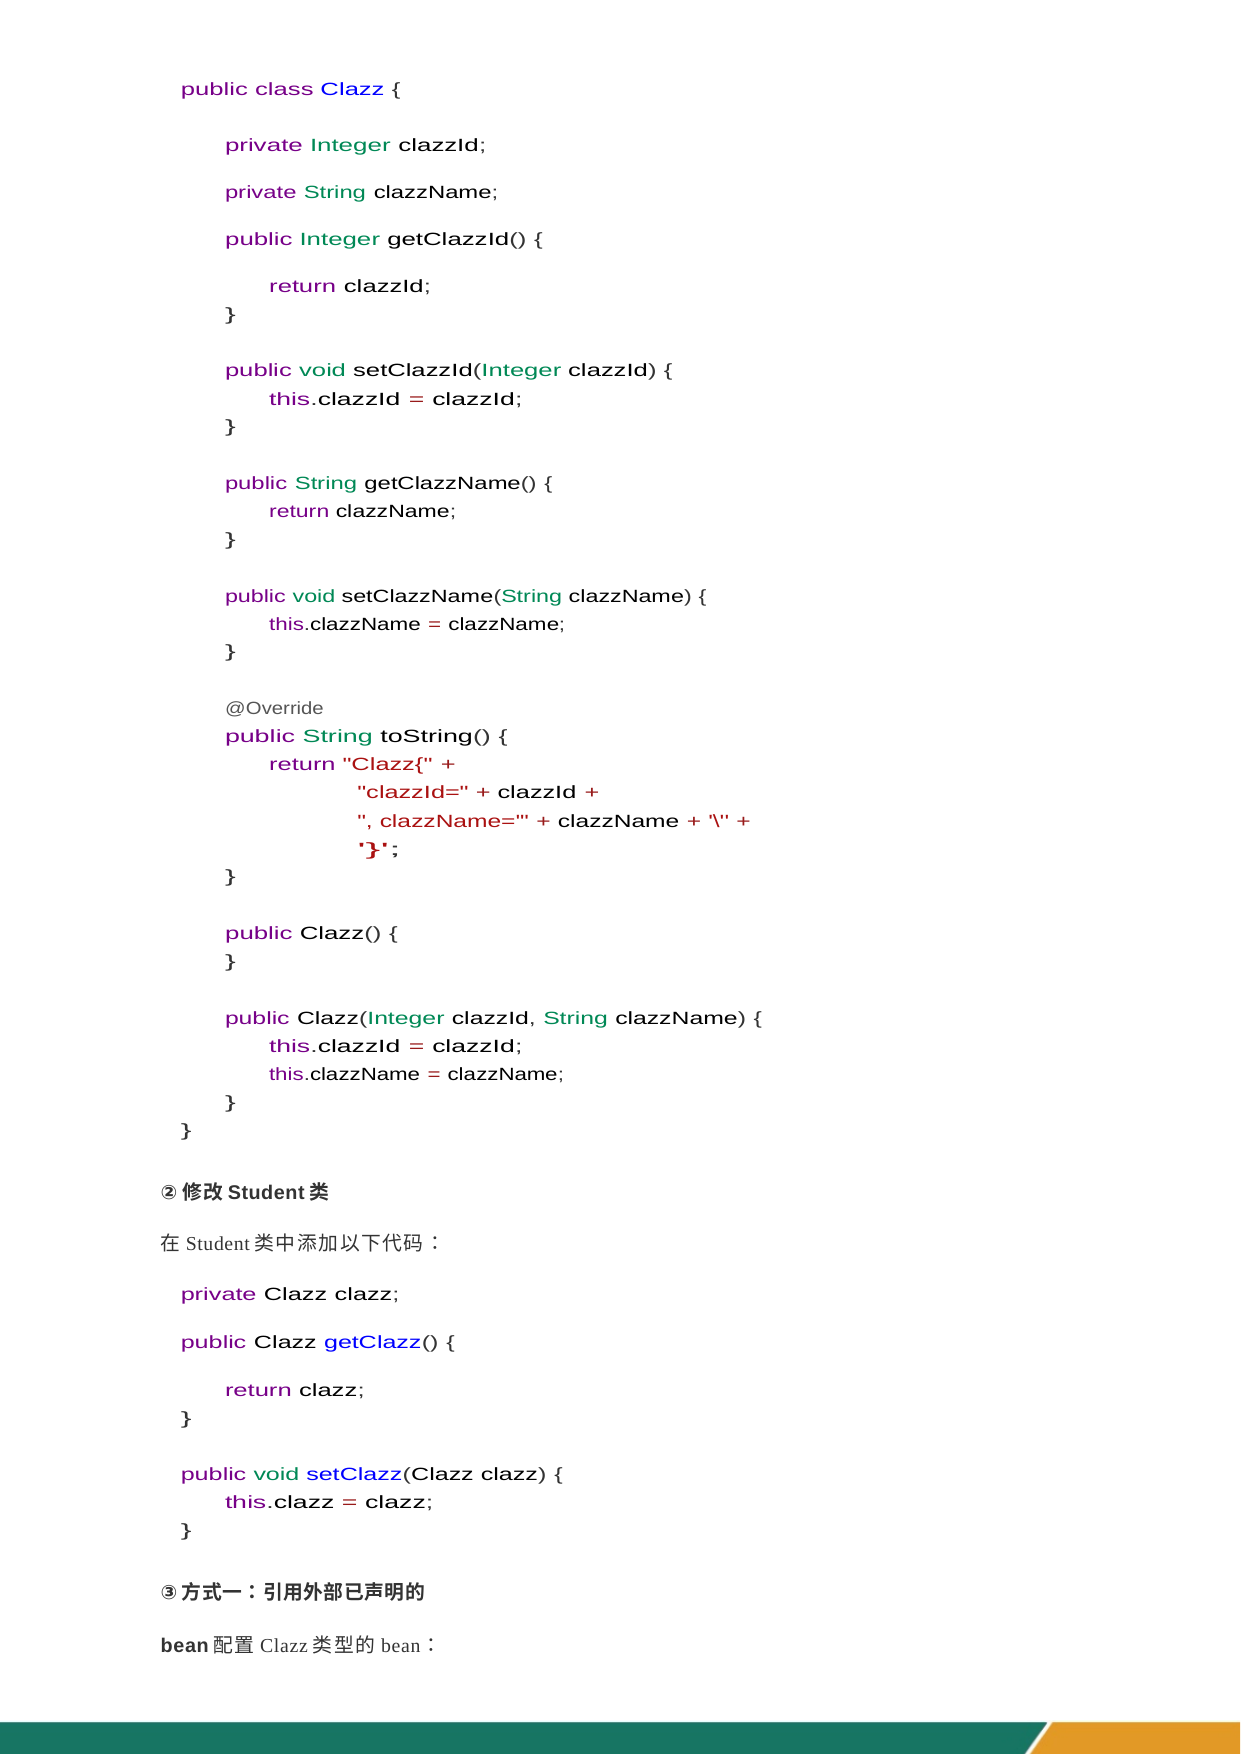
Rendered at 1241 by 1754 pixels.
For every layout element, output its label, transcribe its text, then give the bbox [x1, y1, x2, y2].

text 在Student类中添加以下代码：private Clazz clazz; public Clazz getClazz() { [160, 1230, 457, 1352]
text private Integer clazzId; private String clazzName; public Integer getClazzId() { [225, 135, 545, 249]
text public void setClazzName(String clazzName) { this.clazzName = clazzName; [225, 585, 715, 634]
text } [225, 642, 1097, 662]
text ③方式一：引用外部已声明的bean配置Clazz类型的bean： [160, 1578, 476, 1658]
picture [0, 1720, 1241, 1754]
text public Clazz(Integer clazzId, String clazzName) { this.clazzId = clazzId; [225, 1008, 771, 1056]
text } [181, 1520, 1097, 1540]
text return clazz; } [181, 1379, 374, 1428]
text } [225, 867, 1097, 887]
text public Clazz() { } [225, 923, 407, 972]
text this.clazzName = clazzName; } [225, 1064, 572, 1112]
text ②修改Student类 [160, 1178, 1097, 1206]
text public String toString() { return "Clazz{" + [225, 726, 517, 774]
text "clazzId=" + clazzId + [357, 782, 1097, 802]
text return clazzId; } [225, 276, 440, 324]
text public class Clazz { [181, 78, 1097, 99]
text public String getClazzName() { return clazzName; [225, 473, 561, 521]
text ", clazzName='" + clazzName + '\'' + '}'; [357, 811, 759, 859]
text public void setClazzId(Integer clazzId) { this.clazzId = clazzId; [225, 360, 682, 409]
text } [225, 416, 1097, 436]
text @Override [225, 697, 1097, 718]
text } [181, 1120, 1097, 1140]
text public void setClazz(Clazz clazz) { this.clazz = clazz; [181, 1464, 572, 1512]
text } [225, 529, 1097, 549]
